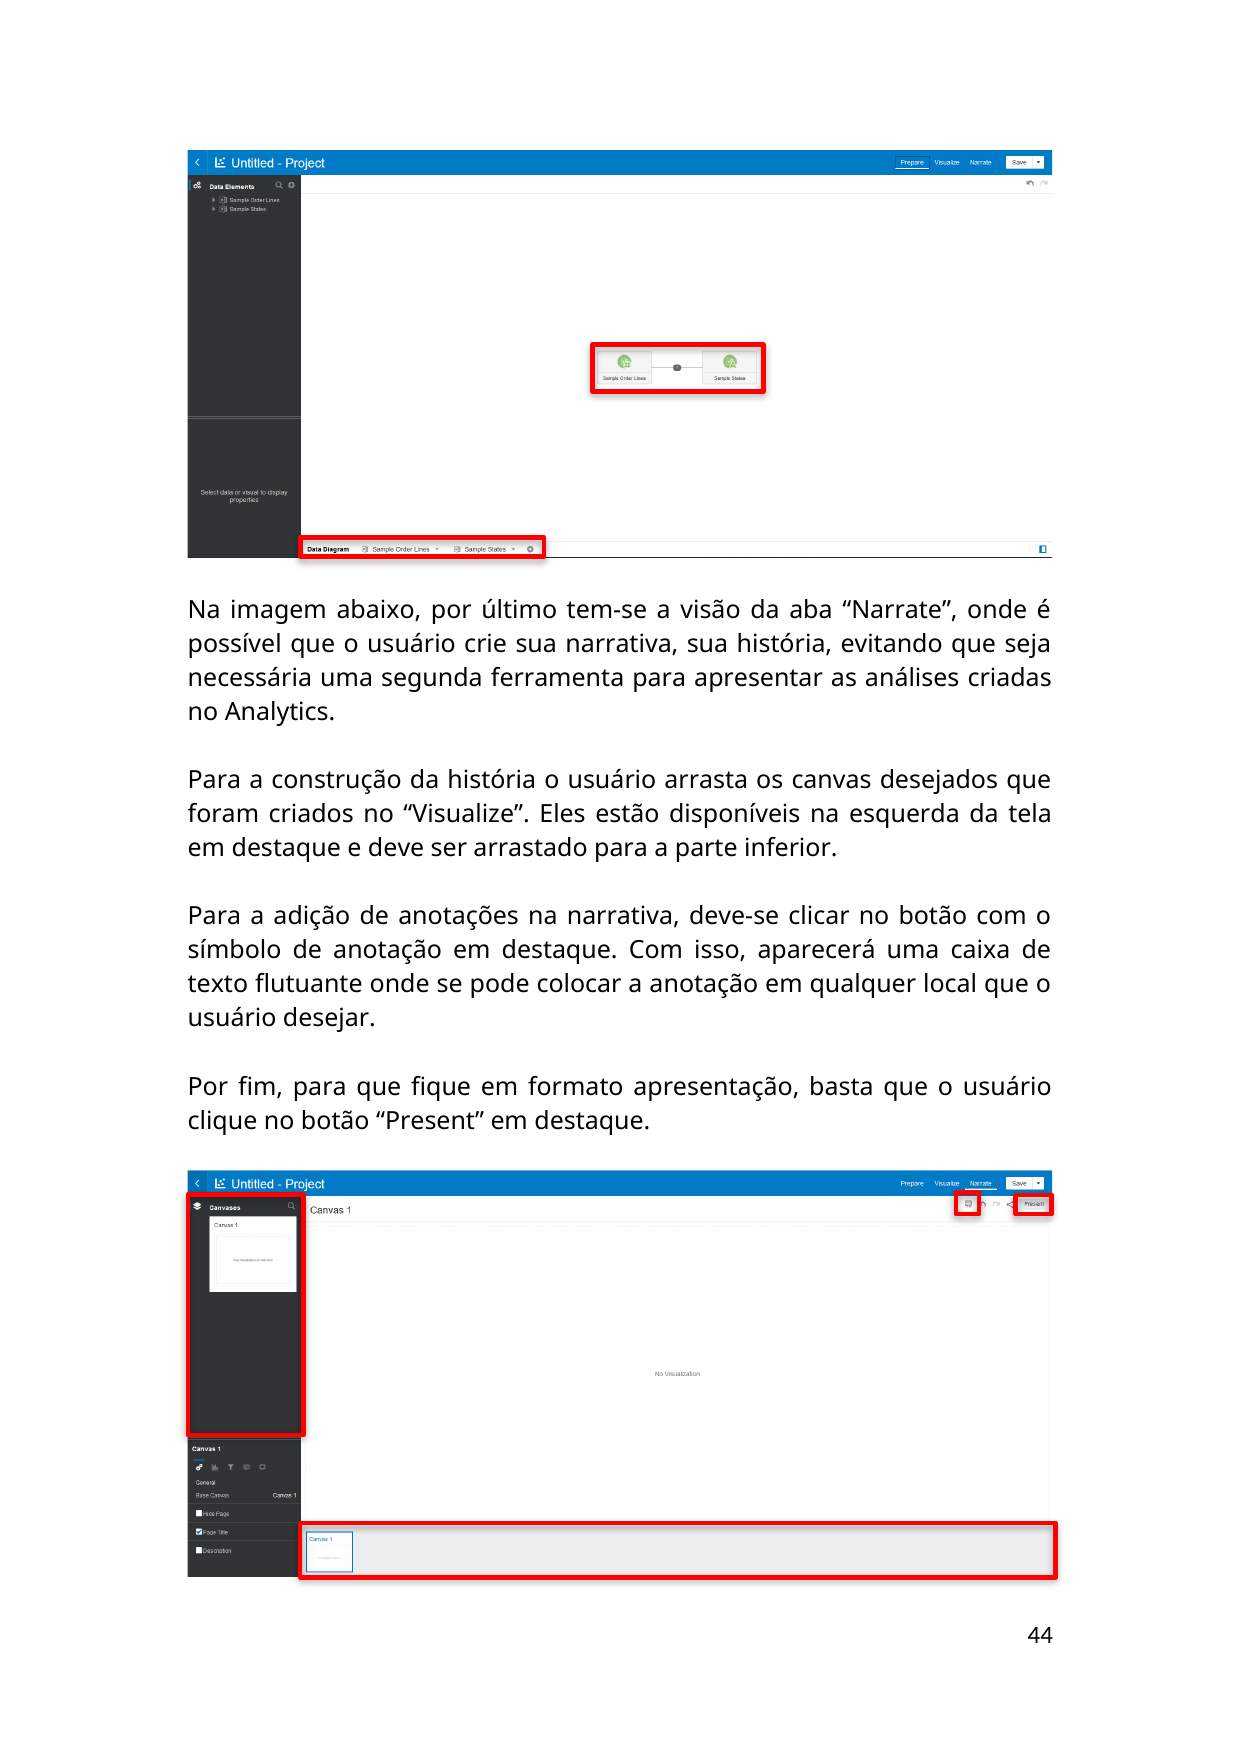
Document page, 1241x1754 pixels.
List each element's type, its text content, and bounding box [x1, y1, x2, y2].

picture [303, 540, 542, 554]
text Por fim, para que fique em formato apresentação, basta que o usuário clique no botão “Present” em destaque. [187, 1068, 1053, 1136]
text Para a adição de anotações na narrativa, deve-se clicar no botão com o símbolo de anotação em destaque. Com isso, aparecerá uma caixa de texto flutuante onde se pode colocar a anotação em qualquer local que o usuário desejar. [187, 898, 1053, 1034]
text Na imagem abaixo, por último tem-se a visão da aba “Narrate”, onde é possível que o usuário crie sua narrativa, sua história, evitando que seja necessária uma segunda ferramenta para apresentar as análises criadas no Analytics. [187, 591, 1053, 728]
picture [187, 150, 1053, 558]
picture [302, 1525, 1053, 1575]
picture [1018, 1197, 1049, 1212]
text Para a construção da história o usuário arrasta os canvas desejados que foram criados no “Visualize”. Eles estão disponíveis na esquerda da tela em destaque e deve ser arrastado para a parte inferior. [187, 762, 1053, 864]
picture [187, 1170, 1053, 1577]
picture [190, 1197, 301, 1433]
